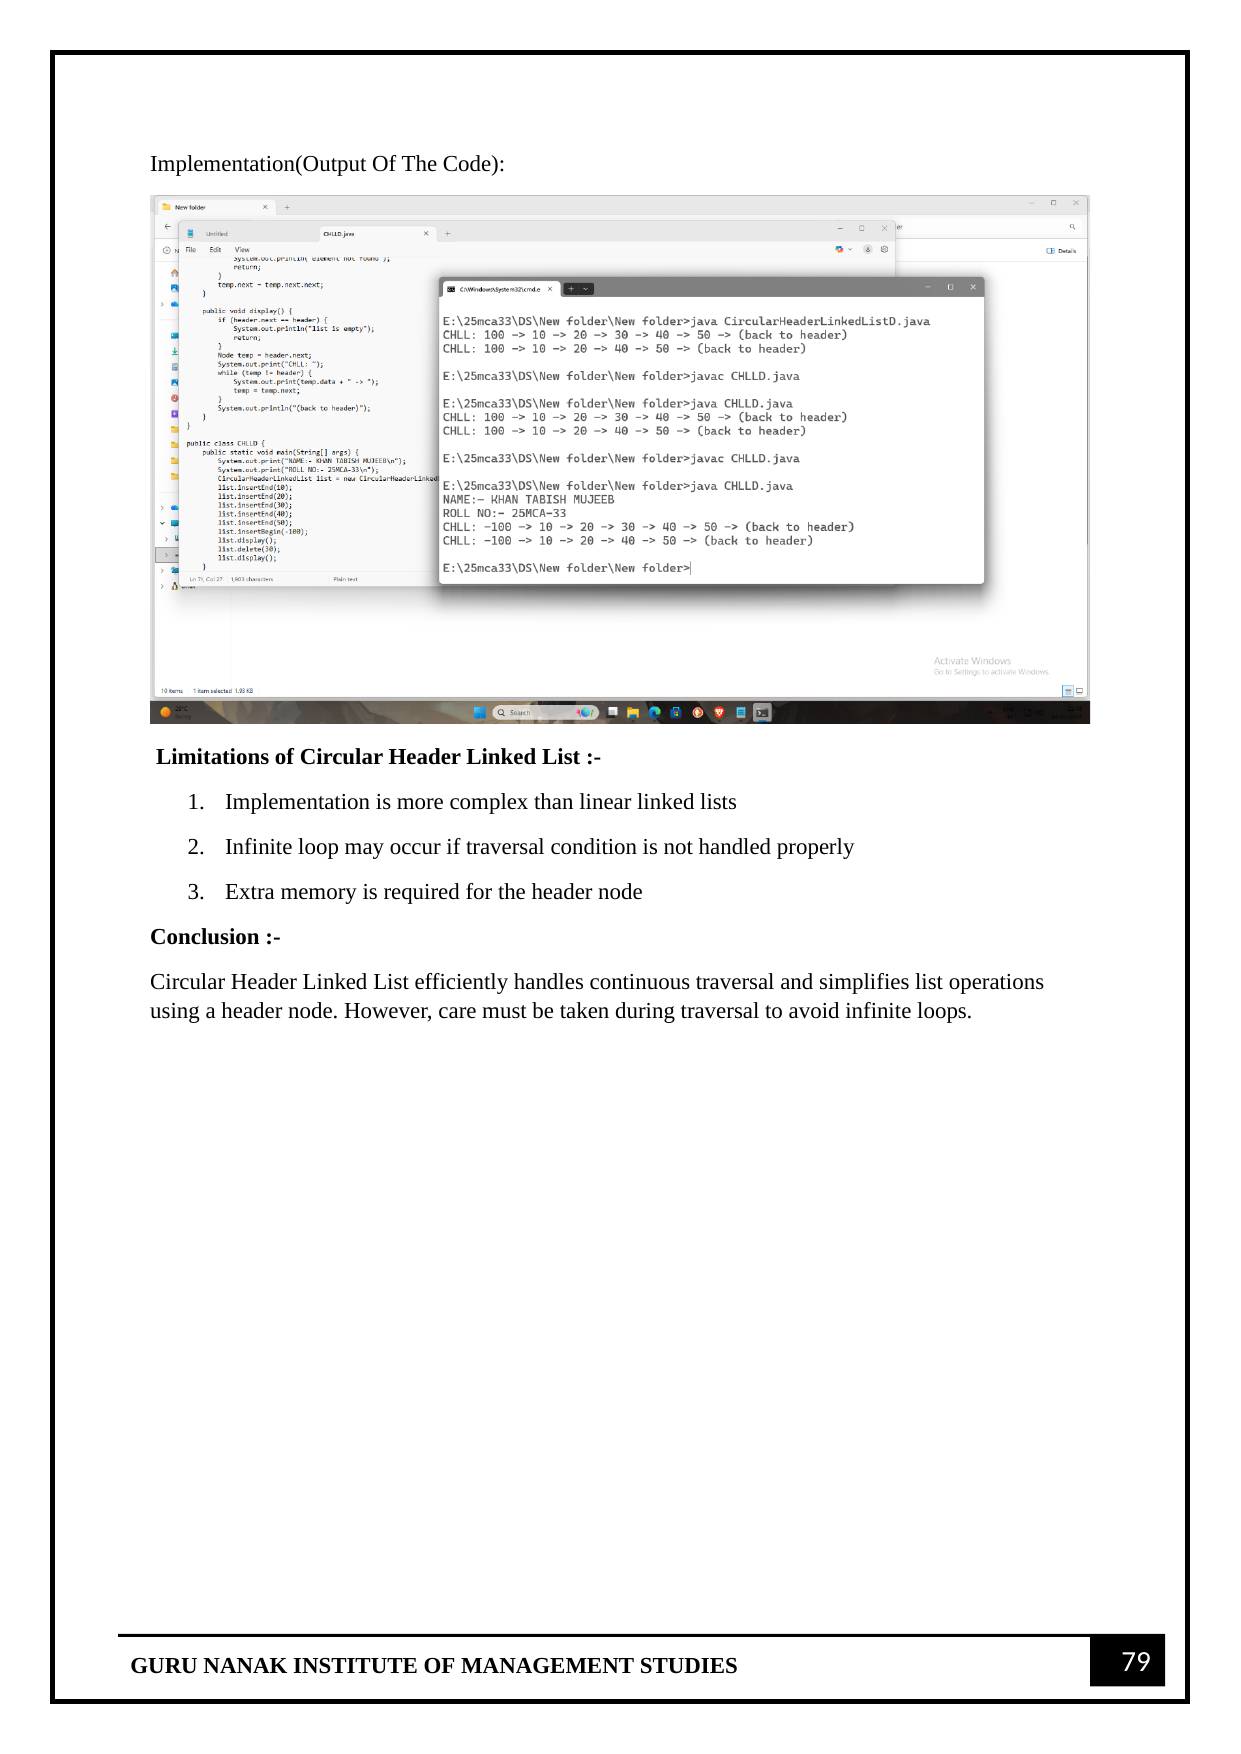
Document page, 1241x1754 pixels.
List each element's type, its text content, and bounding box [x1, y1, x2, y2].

picture [150, 195, 1091, 724]
text Implementation(Output Of The Code): [150, 150, 1090, 176]
list Infinite loop may occur if traversal condition is not handled properly [187, 833, 1090, 859]
text Limitations of Circular Header Linked List :- [150, 743, 1090, 769]
list Extra memory is required for the header node [187, 878, 1090, 904]
text Circular Header Linked List efficiently handles continuous traversal and simplifies list operations using a header node. However, care must be taken during traversal to avoid infinite loops. [150, 968, 1090, 1023]
list Implementation is more complex than linear linked lists [187, 788, 1090, 814]
text Conclusion :- [150, 923, 1090, 950]
